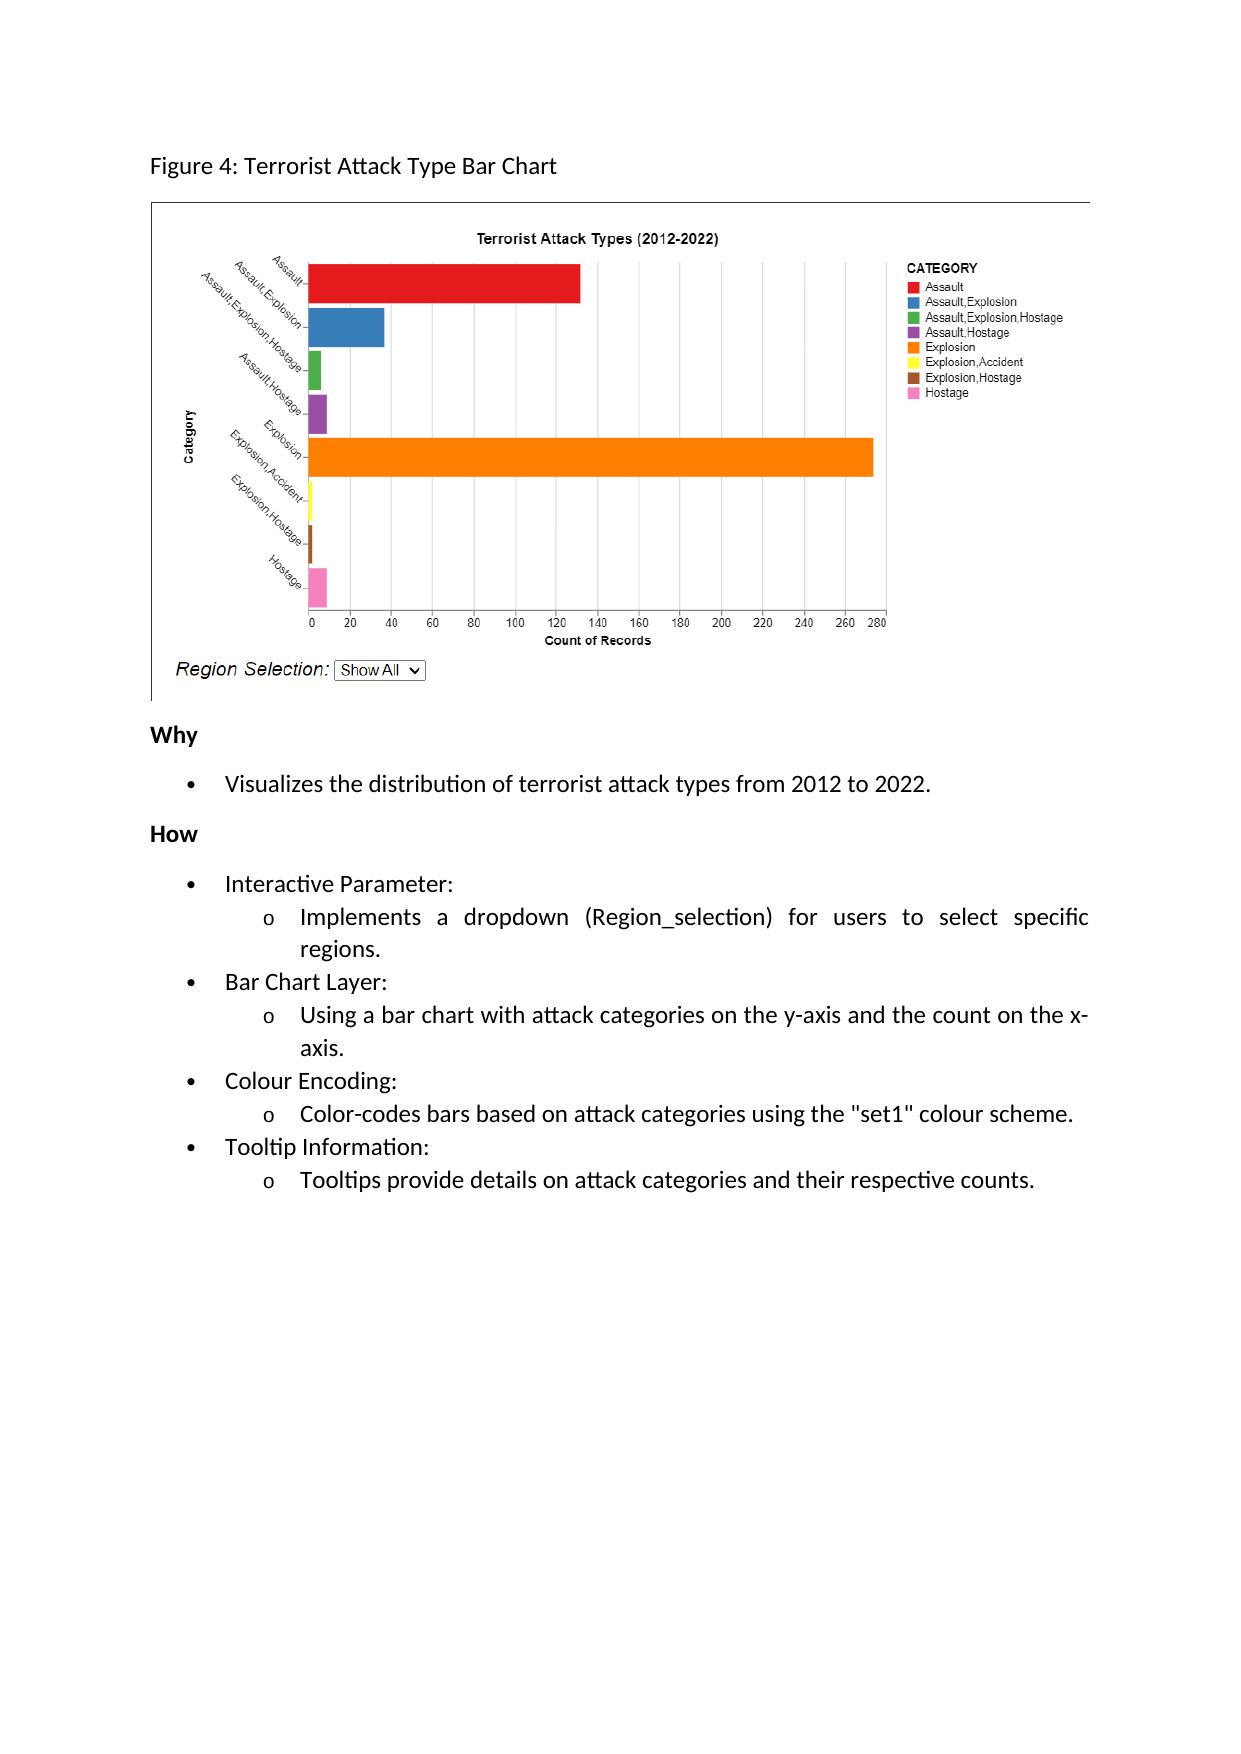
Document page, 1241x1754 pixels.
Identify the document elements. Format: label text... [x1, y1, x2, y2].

text Figure 4: Terrorist Attack Type Bar Chart [150, 150, 1090, 181]
text How [150, 818, 1090, 849]
text Why [150, 719, 1090, 749]
list Visualizes the distribution of terrorist attack types from 2012 to 2022. [187, 768, 1090, 799]
list Using a bar chart with attack categories on the y-axis and the count on the x-axis. [262, 999, 1090, 1063]
list Bar Chart Layer: [187, 966, 1090, 997]
list Tooltips provide details on attack categories and their respective counts. [262, 1164, 1090, 1194]
list Implements a dropdown (Region_selection) for users to select specific regions. [262, 901, 1090, 964]
list Color-codes bars based on attack categories using the "set1" colour scheme. [262, 1098, 1090, 1129]
list Tooltip Information: [187, 1131, 1090, 1162]
picture [150, 199, 1091, 701]
list Colour Encoding: [187, 1065, 1090, 1096]
list Interactive Parameter: [187, 868, 1090, 898]
